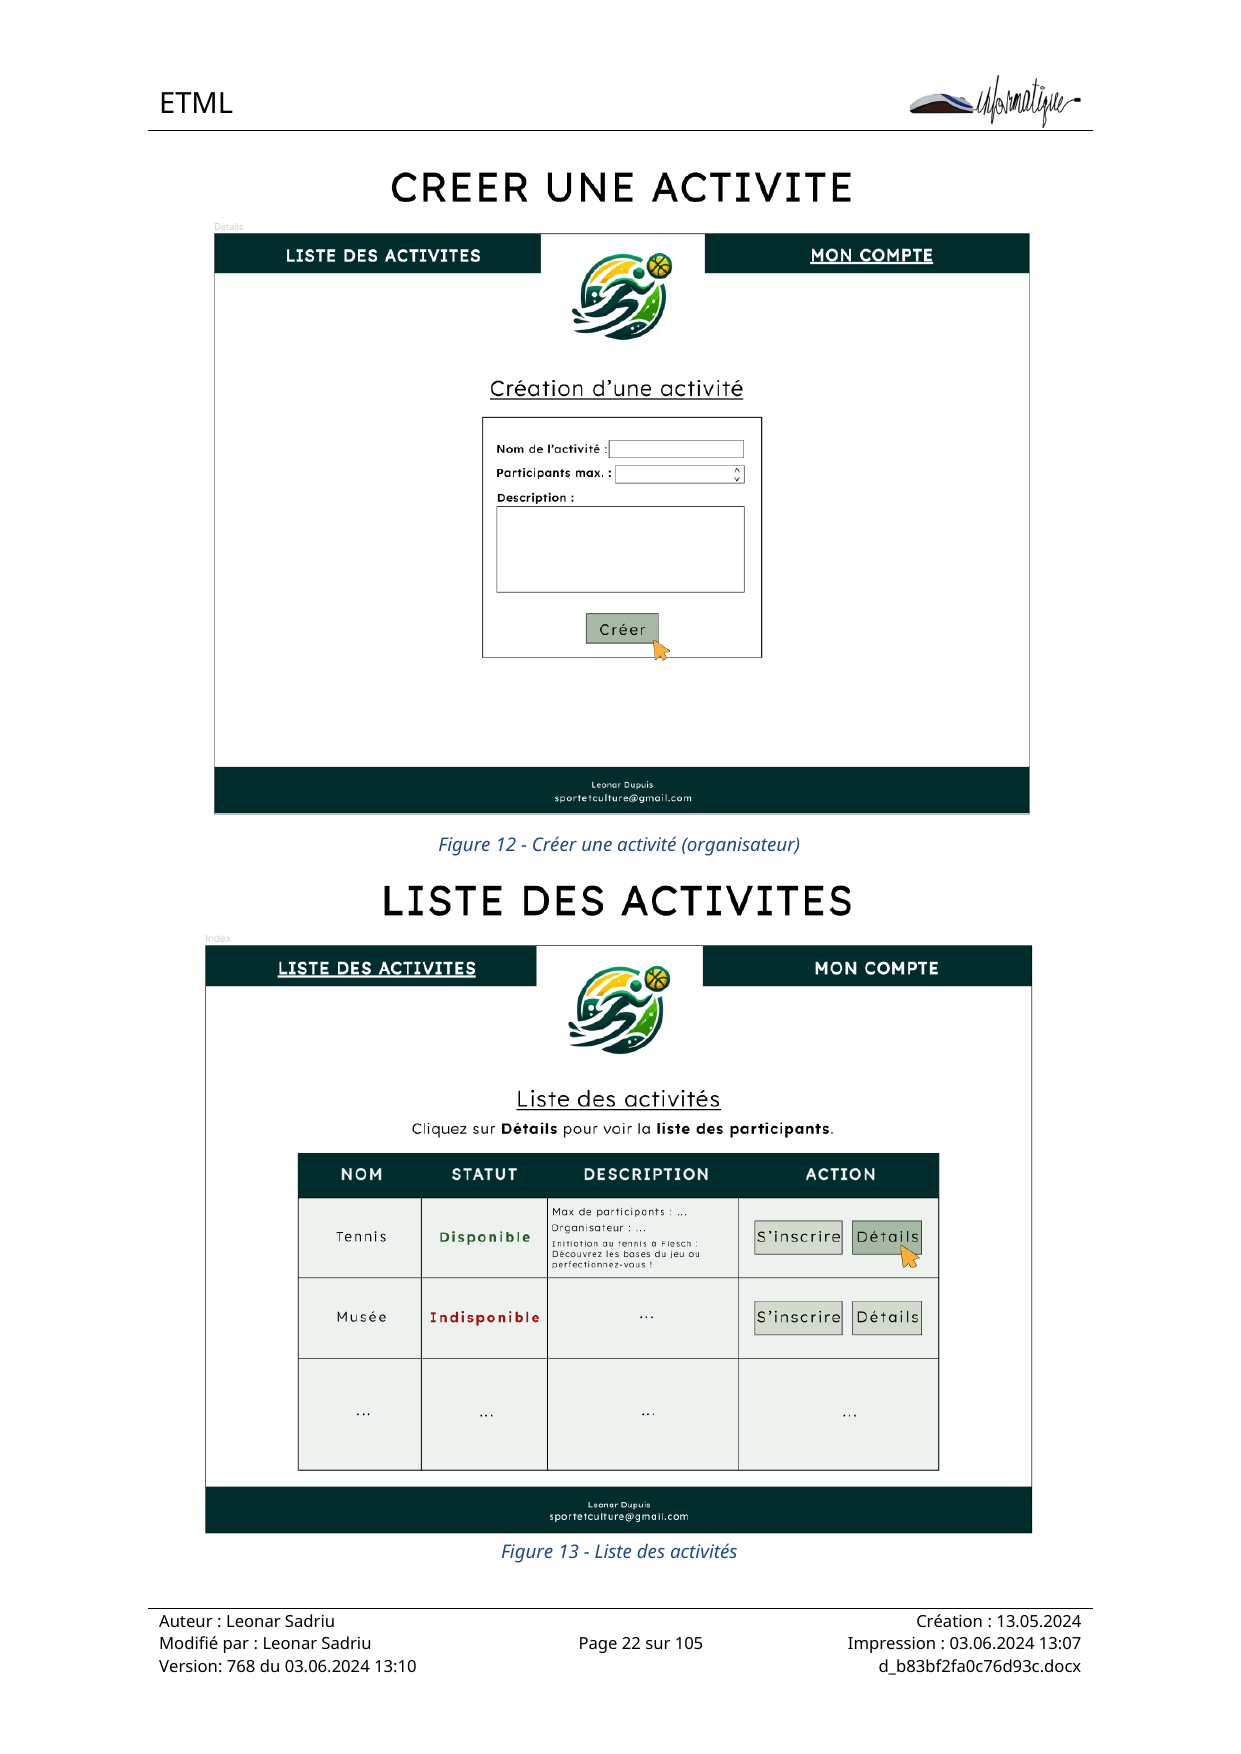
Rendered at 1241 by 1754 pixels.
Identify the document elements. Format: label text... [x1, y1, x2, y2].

picture [204, 877, 1036, 1539]
picture [206, 159, 1034, 819]
picture [909, 75, 1082, 128]
